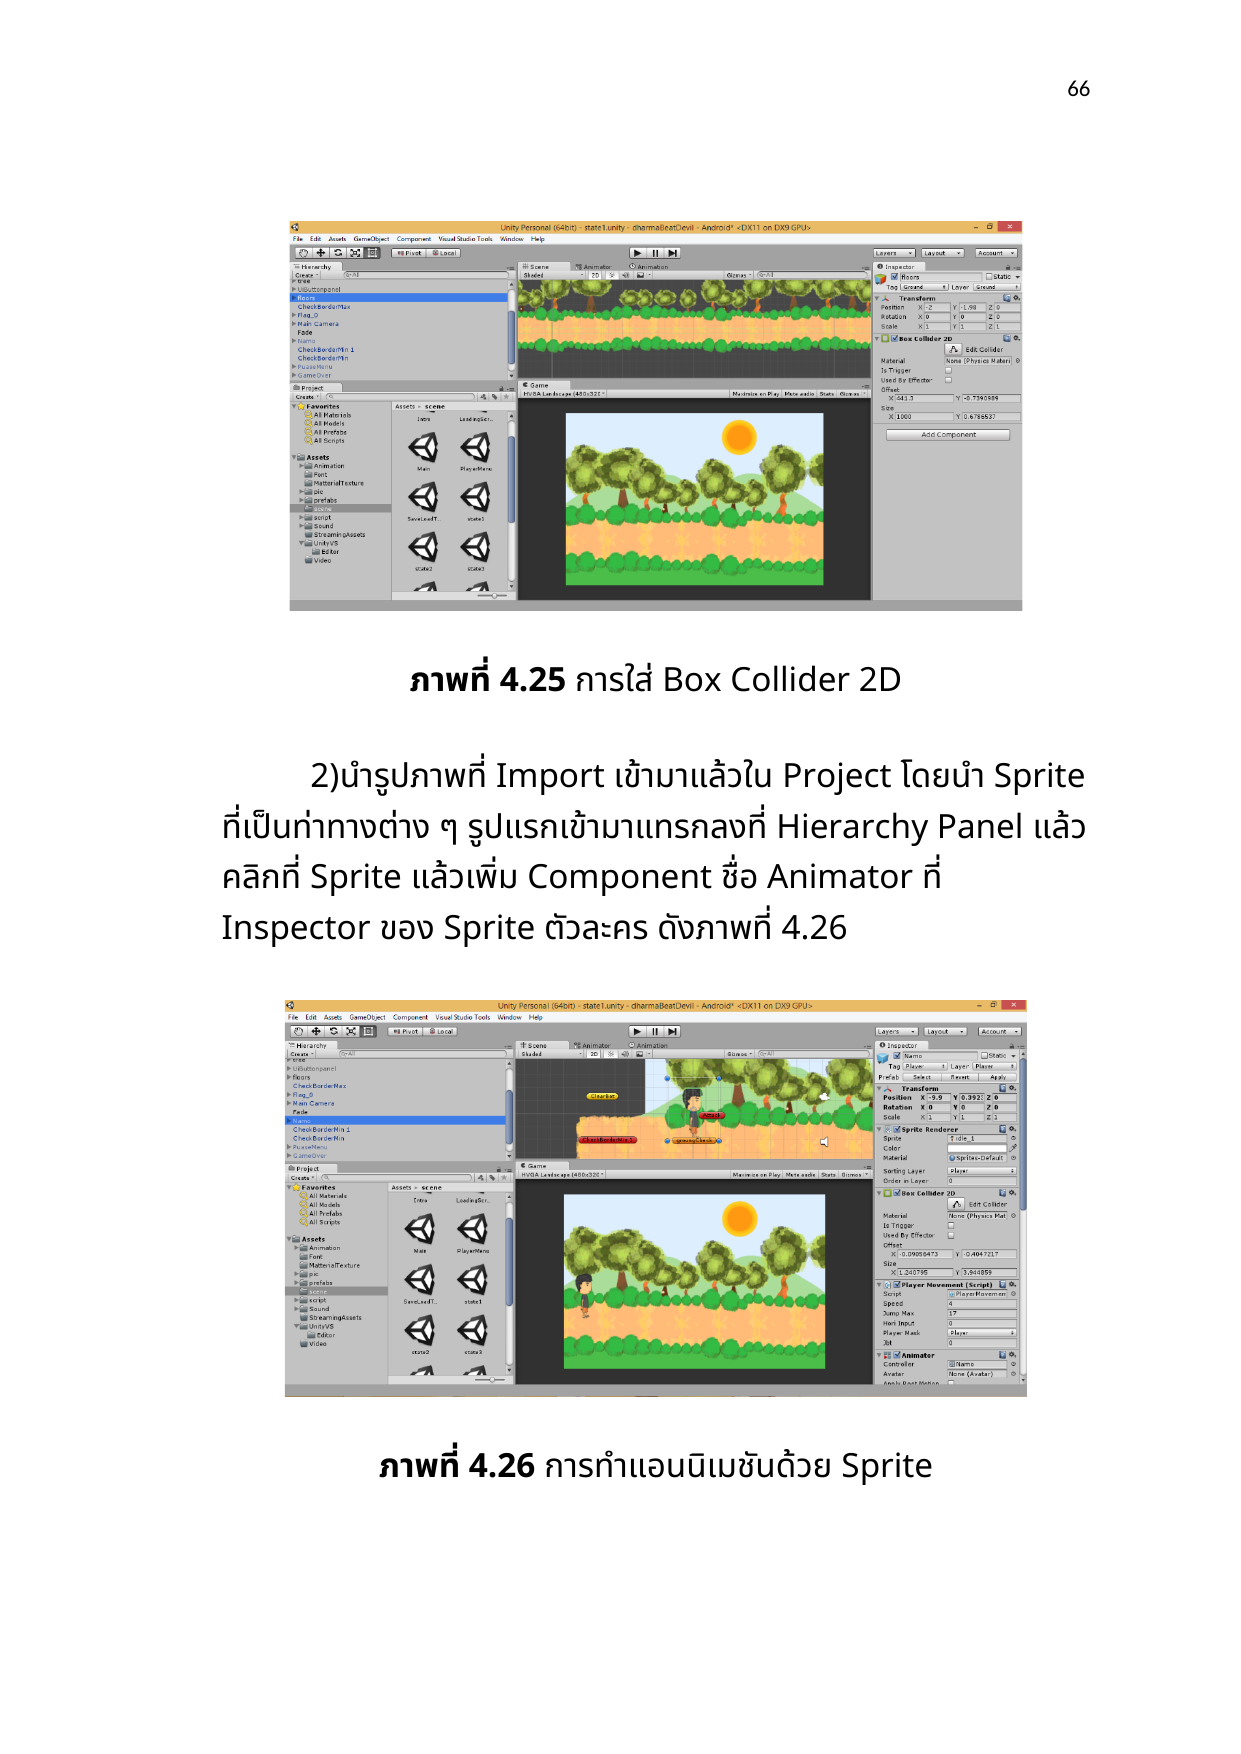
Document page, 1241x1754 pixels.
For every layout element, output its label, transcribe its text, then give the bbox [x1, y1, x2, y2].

list ภาพที่ 4.25 การใส่ Box Collider 2D [221, 656, 1090, 707]
list นำรูปภาพที่ Import เข้ามาแล้วใน Project โดยนำ Sprite ที่เป็นท่าทางต่าง ๆ รูปแรกเข้ามาแทรกลงที่ Hierarchy Panel แล้วคลิกที่ Sprite แล้วเพิ่ม Component ชื่อ Animator ที่ Inspector ของ Sprite ตัวละคร ดังภาพที่ 4.26 [221, 752, 1090, 954]
list ภาพที่ 4.26 การทำแอนนิเมชันด้วย Sprite [221, 1442, 1090, 1493]
picture [289, 221, 1023, 611]
picture [284, 1000, 1027, 1397]
